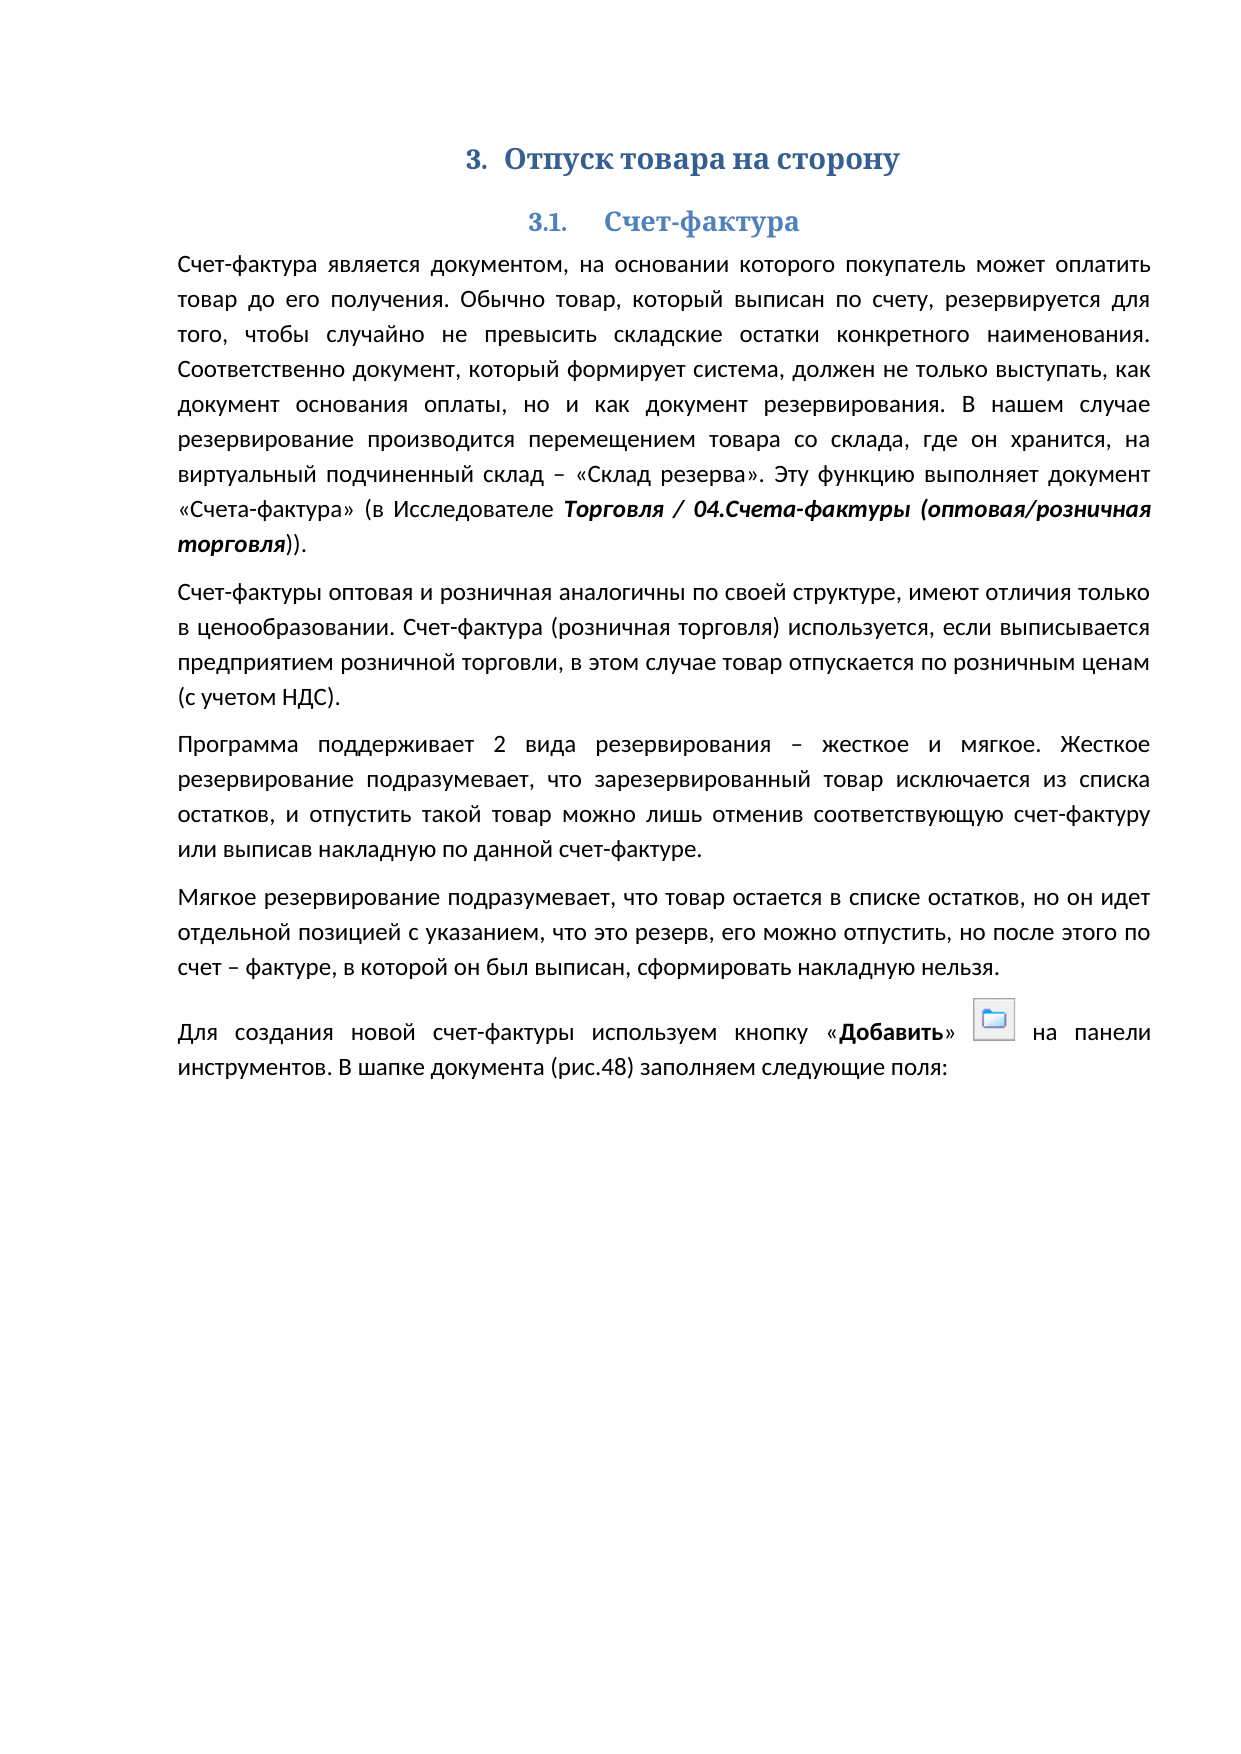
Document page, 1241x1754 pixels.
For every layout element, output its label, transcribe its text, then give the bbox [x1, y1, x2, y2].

text Для создания новой счет-фактуры используем кнопку «Добавить» на панели инструментов. В шапке документа (рис.48) заполняем следующие поля: [177, 999, 1152, 1082]
picture [973, 998, 1016, 1041]
text Счет-фактура является документом, на основании которого покупатель может оплатить товар до его получения. Обычно товар, который выписан по счету, резервируется для того, чтобы случайно не превысить складские остатки конкретного наименования. Соответственно документ, который формирует система, должен не только выступать, как документ основания оплаты, но и как документ резервирования. В нашем случае резервирование производится перемещением товара со склада, где он хранится, на виртуальный подчиненный склад – «Склад резерва». Эту функцию выполняет документ «Счета-фактура» (в Исследователе Торговля / 04.Счета-фактуры (оптовая/розничная торговля)). [177, 249, 1152, 559]
text Мягкое резервирование подразумевает, что товар остается в списке остатков, но он идет отдельной позицией с указанием, что это резерв, его можно отпустить, но после этого по счет – фактуре, в которой он был выписан, сформировать накладную нельзя. [177, 881, 1152, 982]
subtitle Отпуск товара на сторону [215, 143, 1152, 177]
text Программа поддерживает 2 вида резервирования – жесткое и мягкое. Жесткое резервирование подразумевает, что зарезервированный товар исключается из списка остатков, и отпустить такой товар можно лишь отменив соответствующую счет-фактуру или выписав накладную по данной счет-фактуре. [177, 729, 1152, 864]
subtitle Счет-фактура [177, 207, 1152, 238]
text Счет-фактуры оптовая и розничная аналогичны по своей структуре, имеют отличия только в ценообразовании. Счет-фактура (розничная торговля) используется, если выписывается предприятием розничной торговли, в этом случае товар отпускается по розничным ценам (с учетом НДС). [177, 576, 1152, 712]
